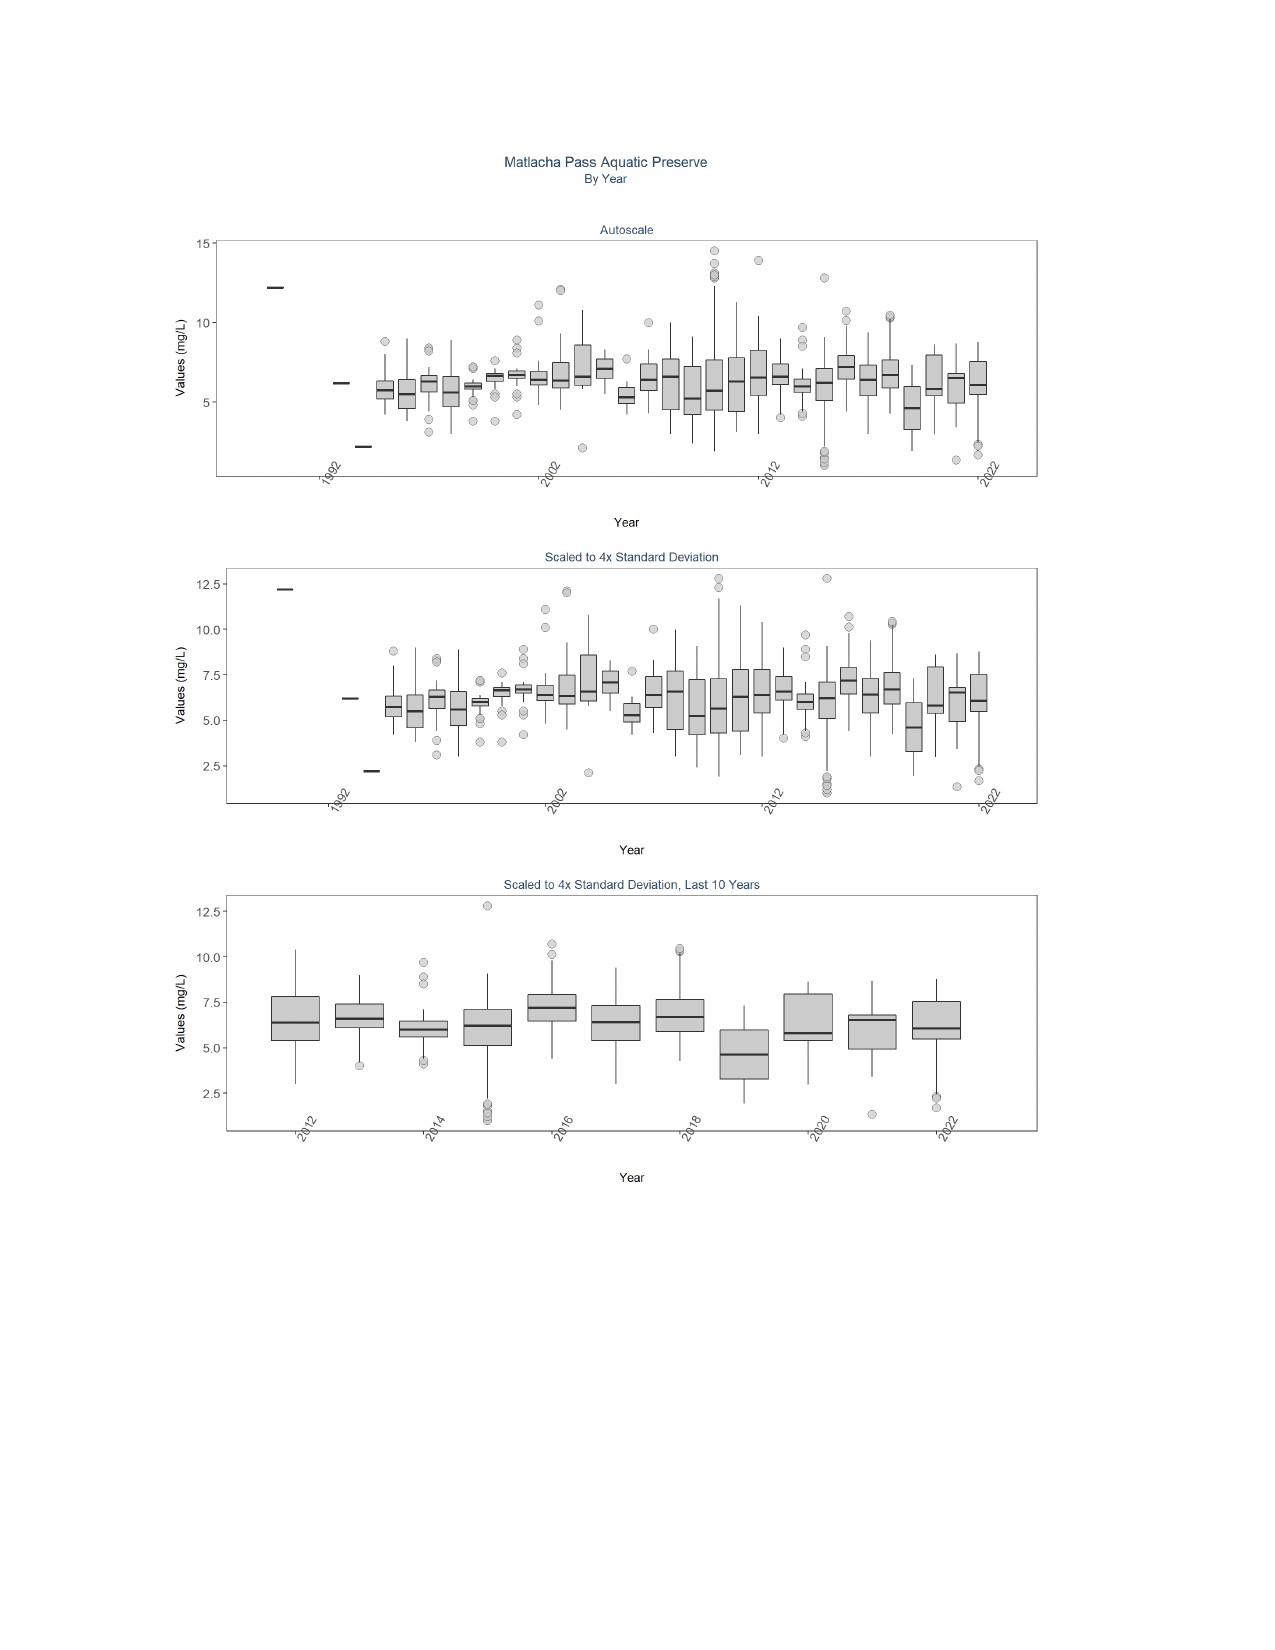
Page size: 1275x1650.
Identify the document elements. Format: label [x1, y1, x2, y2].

picture [168, 150, 1044, 1200]
